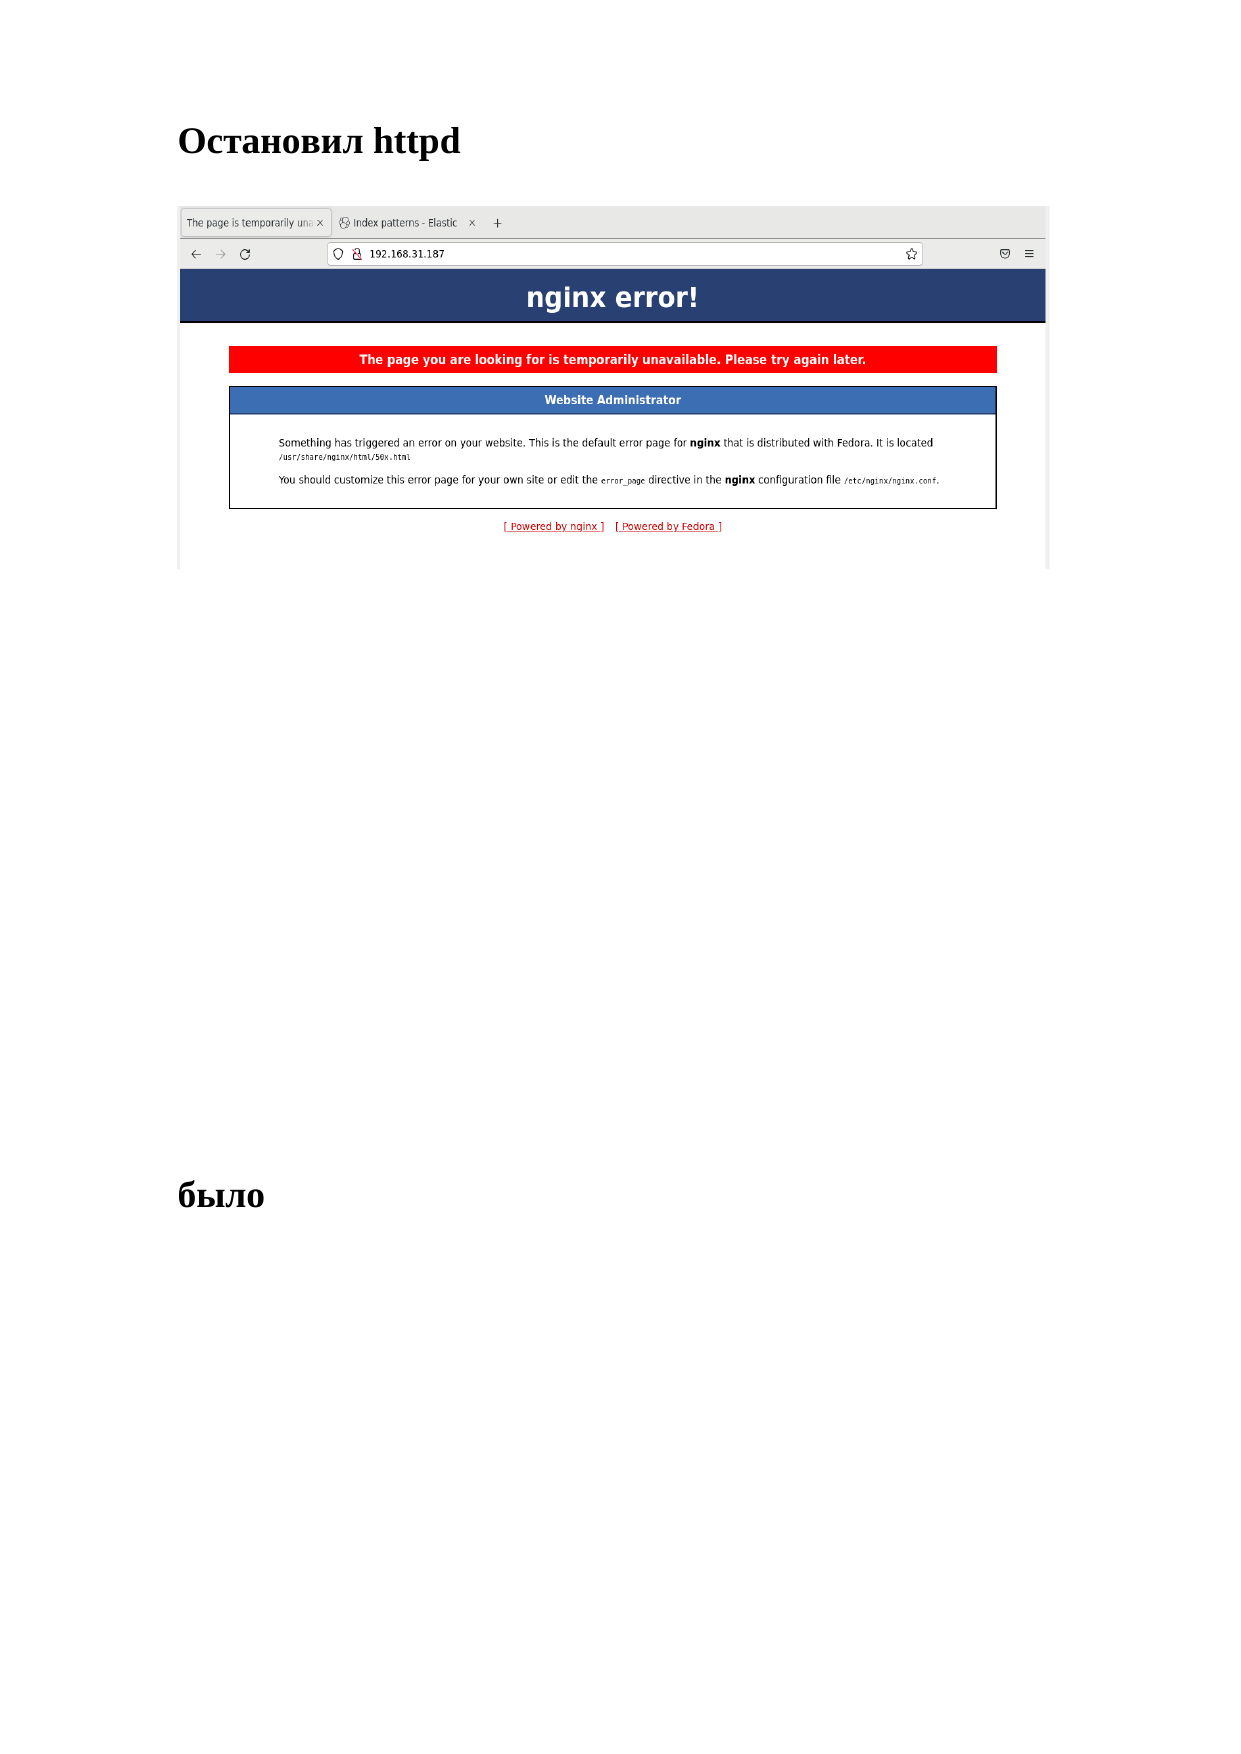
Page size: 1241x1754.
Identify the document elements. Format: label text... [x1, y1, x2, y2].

subtitle Остановил httpd [177, 118, 1152, 161]
subtitle было [177, 1172, 1152, 1216]
picture [177, 206, 1050, 569]
